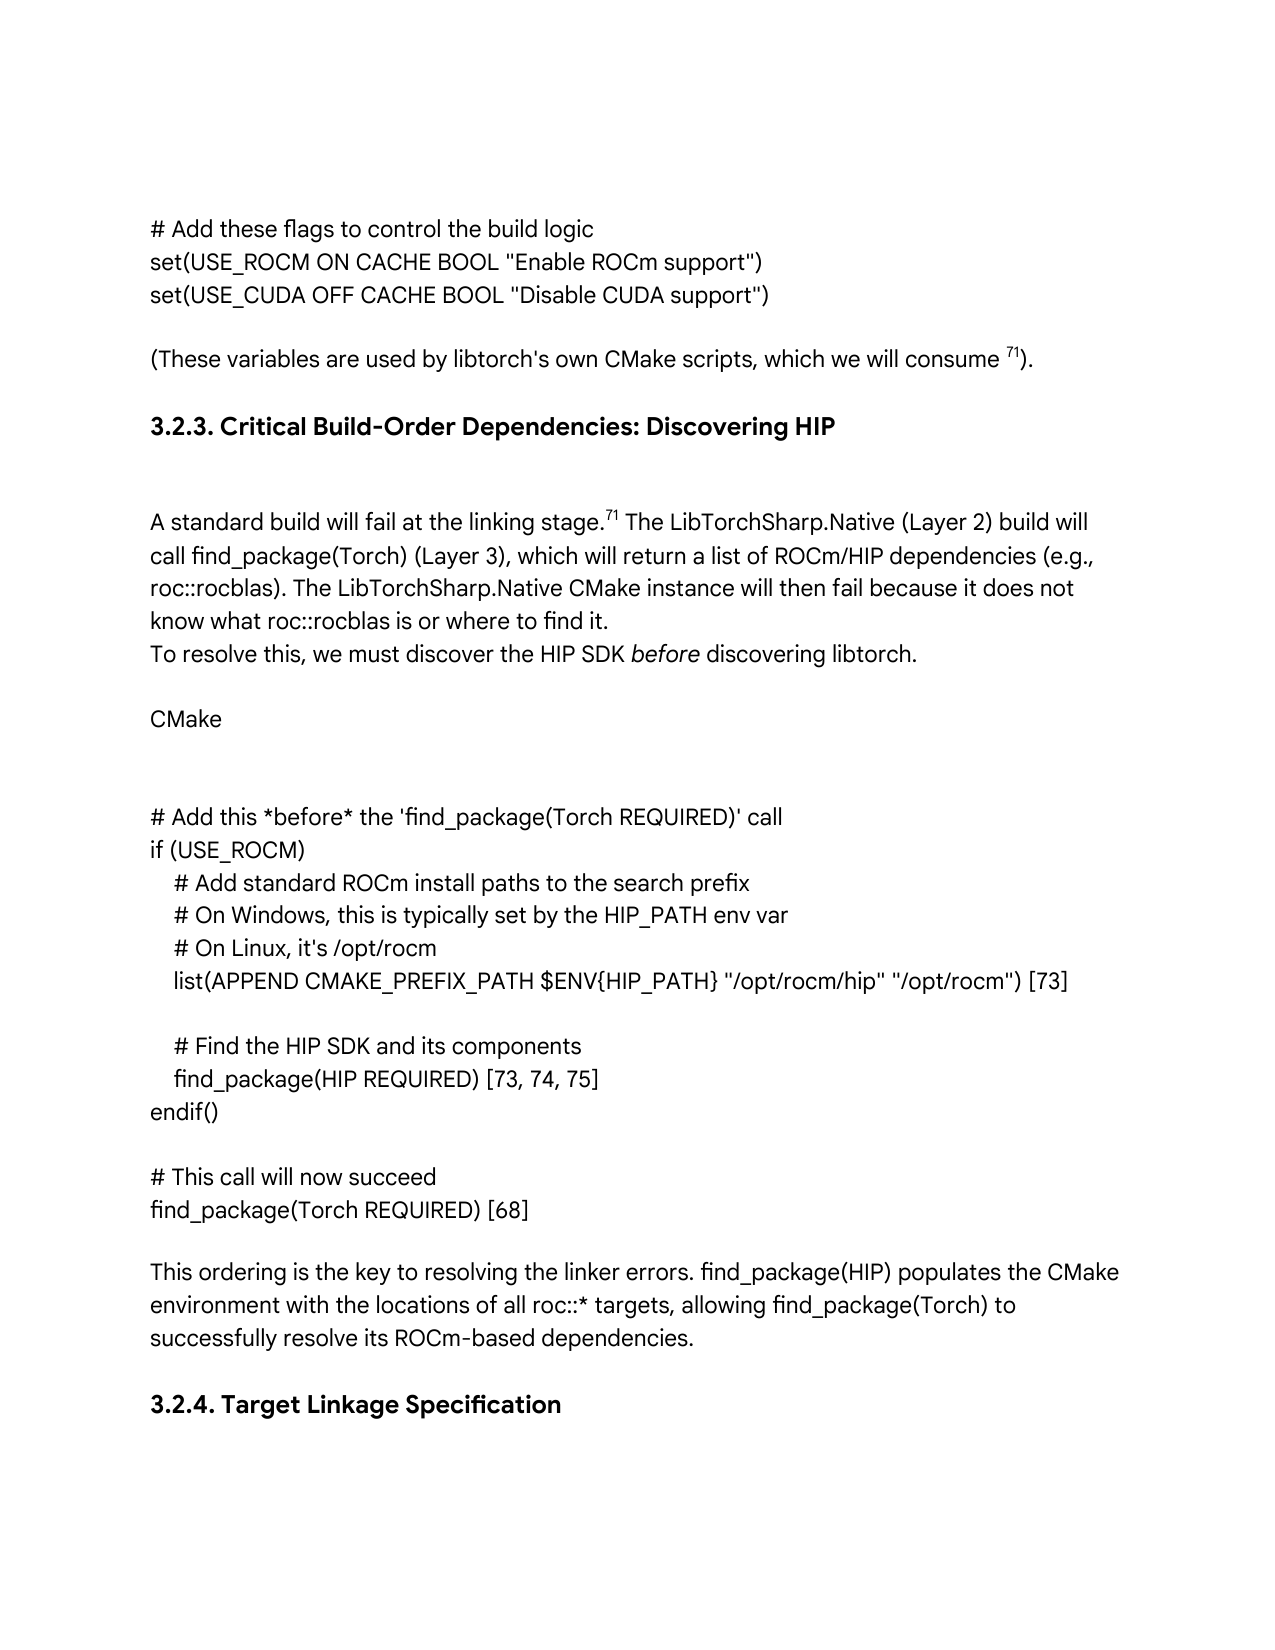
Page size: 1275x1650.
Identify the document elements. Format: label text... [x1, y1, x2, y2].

text A standard build will fail at the linking stage.71 The LibTorchSharp.Native (Layer 2) build will call find_package(Torch) (Layer 3), which will return a list of ROCm/HIP dependencies (e.g., roc::rocblas). The LibTorchSharp.Native CMake instance will then fail because it does not know what roc::rocblas is or where to find it. [150, 507, 1125, 636]
subtitle 3.2.3. Critical Build-Order Dependencies: Discovering HIP [150, 412, 1125, 443]
text # Add these flags to control the build logic set(USE_ROCM ON CACHE BOOL "Enable ROCm support") set(USE_CUDA OFF CACHE BOOL "Disable CUDA support") [150, 215, 1125, 339]
text # Add this *before* the 'find_package(Torch REQUIRED)' call if (USE_ROCM) # Add standard ROCm install paths to the search prefix # On Windows, this is typically set by the HIP_PATH env var # On Linux, it's /opt/rocm list(APPEND CMAKE_PREFIX_PATH $ENV{HIP_PATH} "/opt/rocm/hip" "/opt/rocm") [73] # Find the HIP SDK and its components find_package(HIP REQUIRED) [73, 74, 75] endif() # This call will now succeed find_package(Torch REQUIRED) [68] [150, 804, 1125, 1255]
text (These variables are used by libtorch's own CMake scripts, which we will consume 71). [150, 343, 1125, 374]
text CMake [150, 706, 1125, 734]
text This ordering is the key to resolving the linker errors. find_package(HIP) populates the CMake environment with the locations of all roc::* targets, allowing find_package(Torch) to successfully resolve its ROCm-based dependencies. [150, 1258, 1125, 1353]
text To resolve this, we must discover the HIP SDK before discovering libtorch. [150, 640, 1125, 669]
subtitle 3.2.4. Target Linkage Specification [150, 1389, 1125, 1421]
